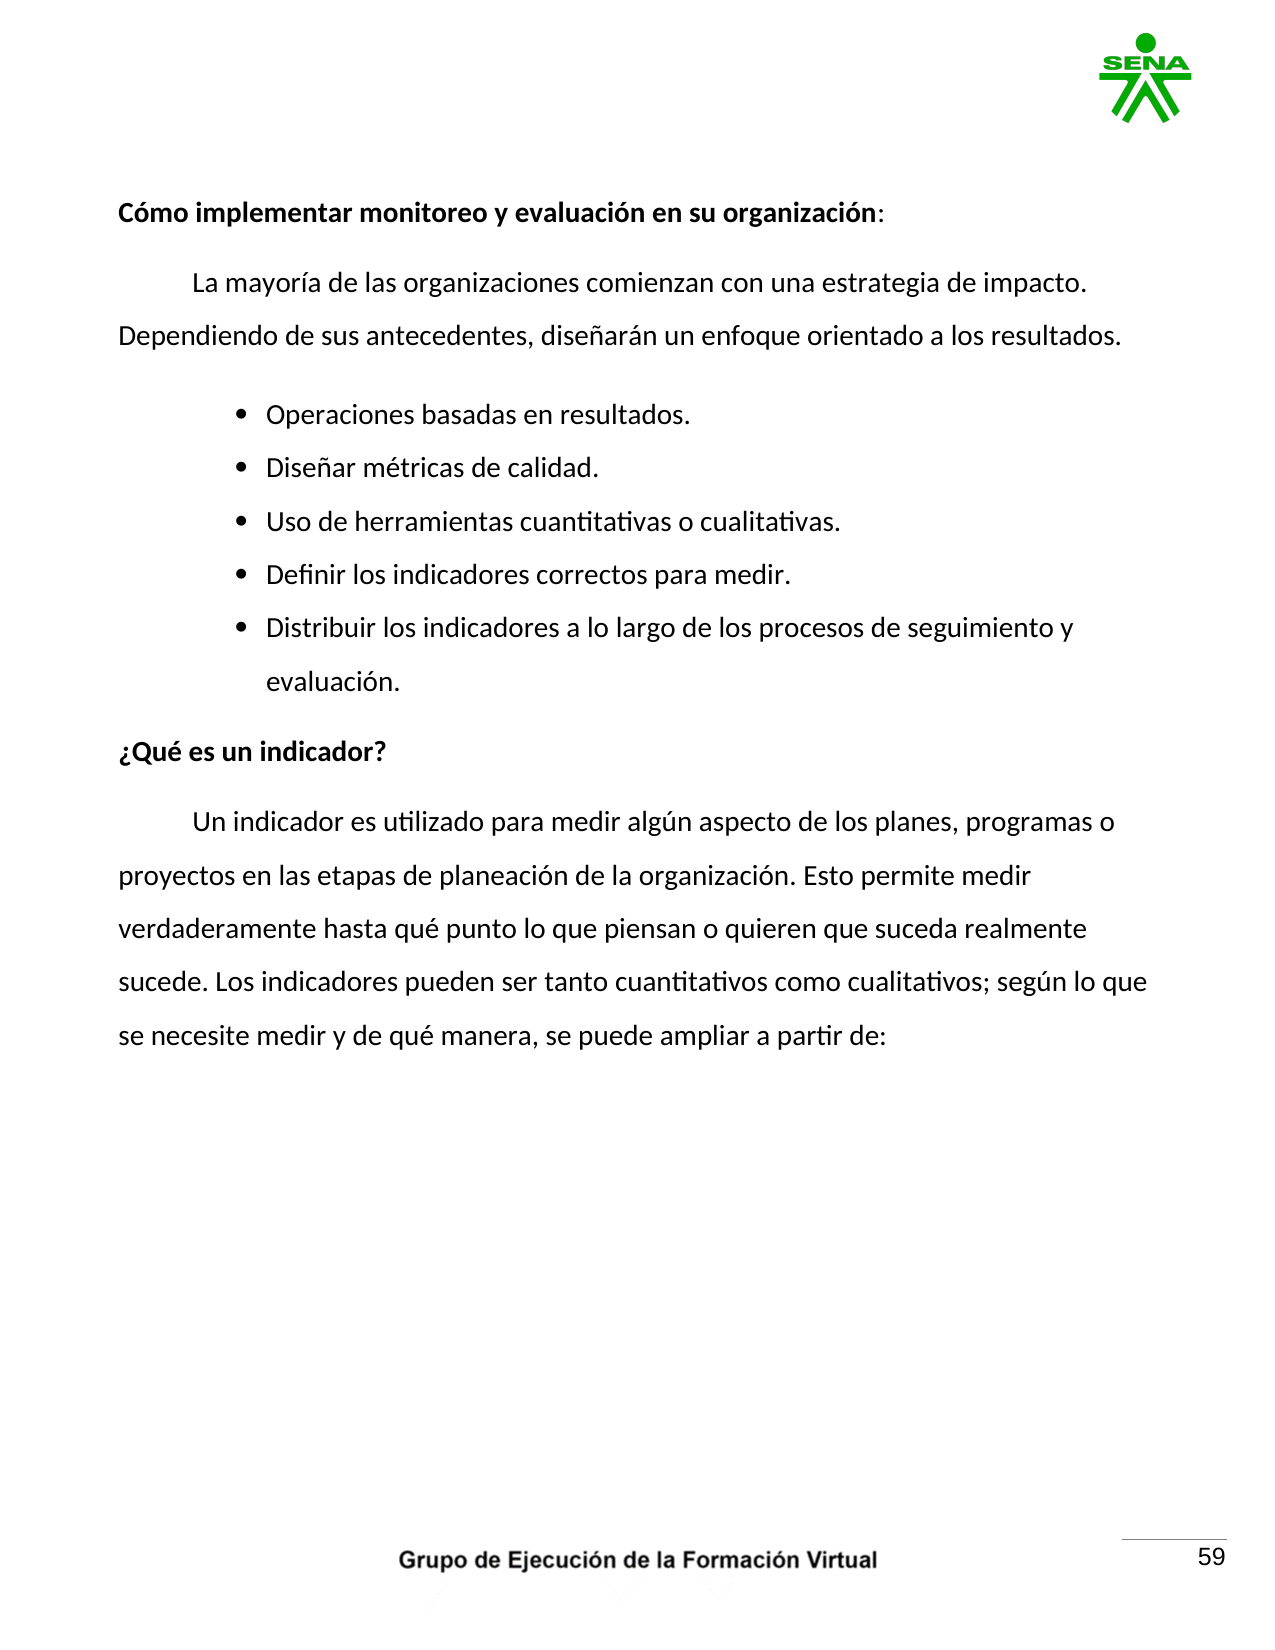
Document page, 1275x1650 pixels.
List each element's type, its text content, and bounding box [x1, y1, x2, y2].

text Cómo implementar monitoreo y evaluación en su organización: [118, 194, 1157, 229]
list Operaciones basadas en resultados. [236, 396, 1157, 431]
text La mayoría de las organizaciones comienzan con una estrategia de impacto. Dependiendo de sus antecedentes, diseñarán un enfoque orientado a los resultados. [118, 264, 1157, 353]
text ¿Qué es un indicador? [118, 733, 1157, 769]
list Distribuir los indicadores a lo largo de los procesos de seguimiento y evaluación. [236, 609, 1157, 699]
list Uso de herramientas cuantitativas o cualitativas. [236, 503, 1157, 538]
list Diseñar métricas de calidad. [236, 449, 1157, 485]
list Definir los indicadores correctos para medir. [236, 556, 1157, 592]
picture [0, 1500, 1275, 1611]
picture [1099, 33, 1192, 123]
text Un indicador es utilizado para medir algún aspecto de los planes, programas o proyectos en las etapas de planeación de la organización. Esto permite medir verdaderamente hasta qué punto lo que piensan o quieren que suceda realmente sucede. Los indicadores pueden ser tanto cuantitativos como cualitativos; según lo que se necesite medir y de qué manera, se puede ampliar a partir de: [118, 803, 1157, 1053]
